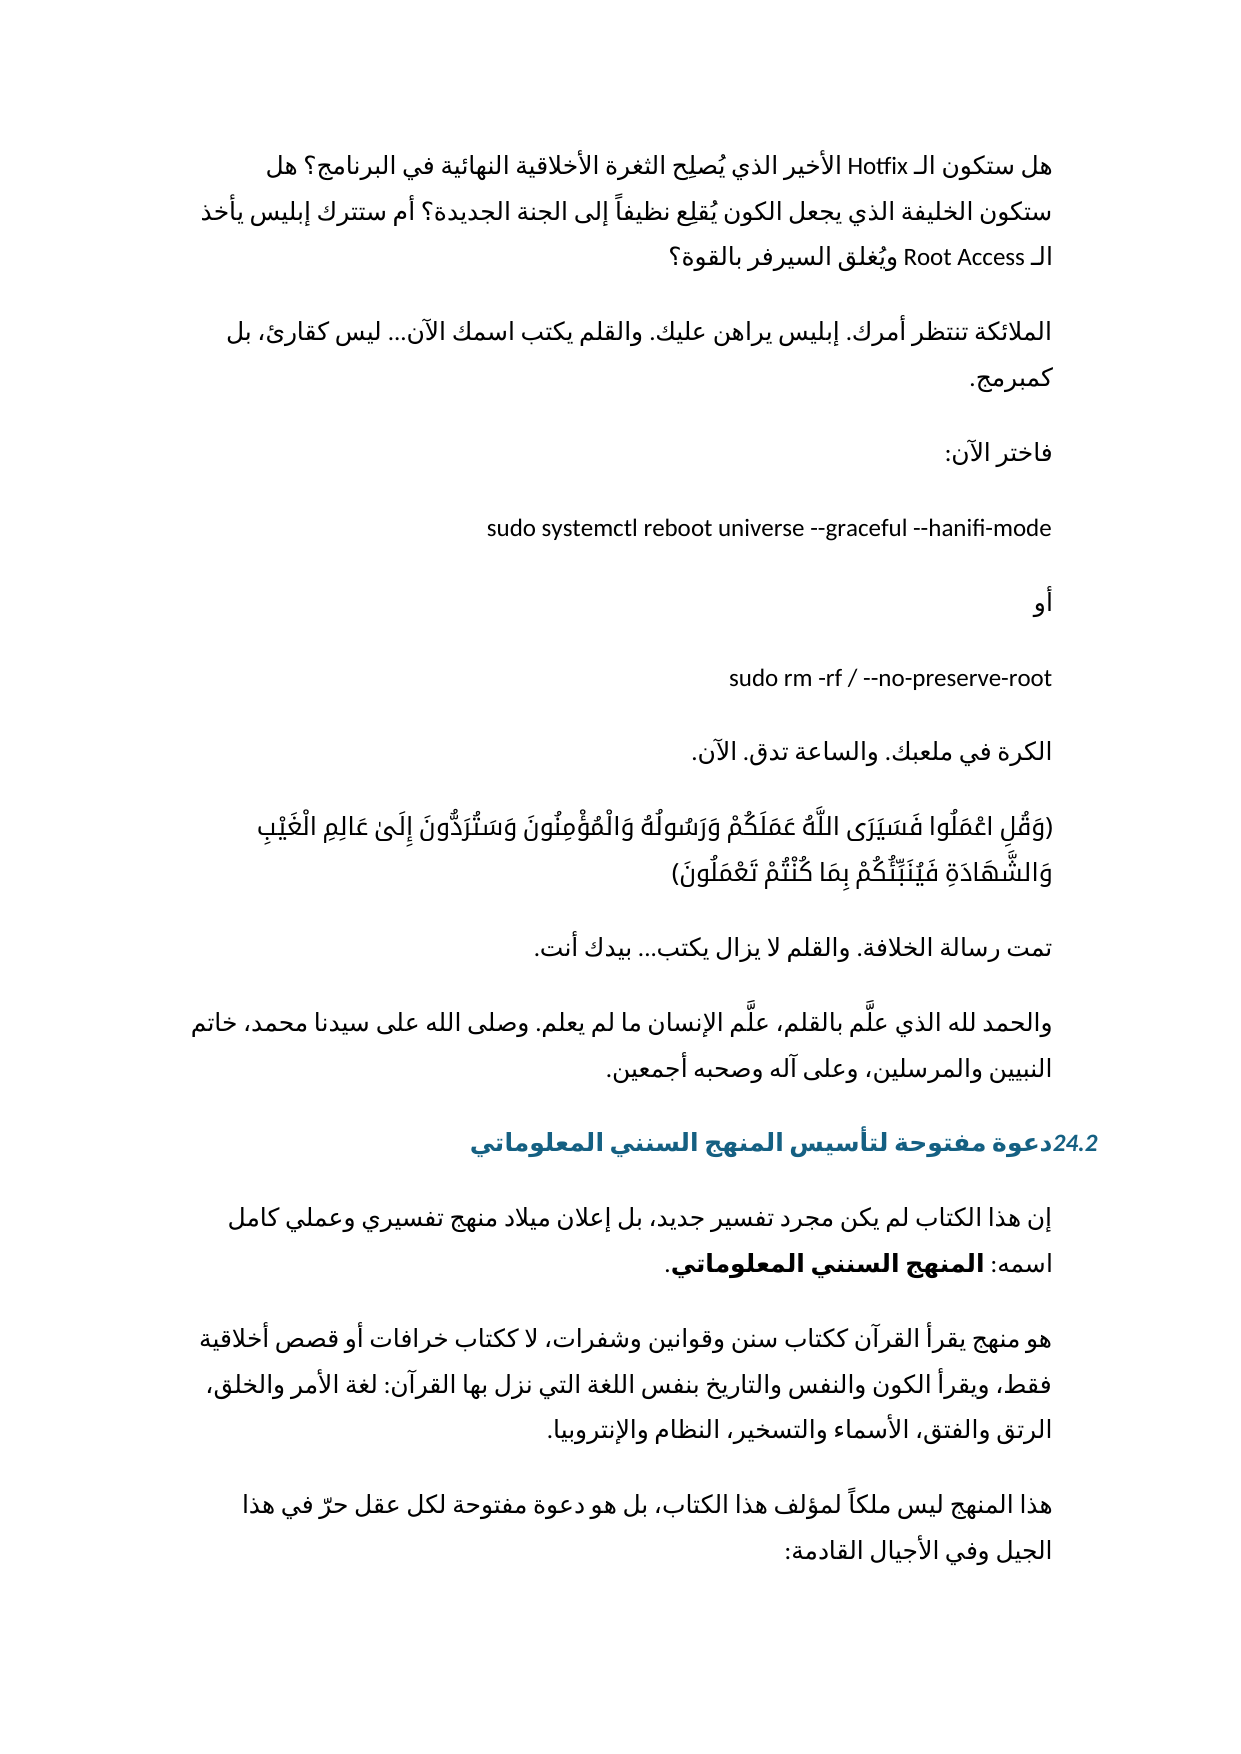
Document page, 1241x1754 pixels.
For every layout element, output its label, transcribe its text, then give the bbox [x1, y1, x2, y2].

text أو [187, 587, 1053, 617]
text ﴿وَقُلِ اعْمَلُوا فَسَيَرَى اللَّهُ عَمَلَكُمْ وَرَسُولُهُ وَالْمُؤْمِنُونَ وَسَتُرَدُّونَ إِلَىٰ عَالِمِ الْغَيْبِ وَالشَّهَادَةِ فَيُنَبِّئُكُمْ بِمَا كُنْتُمْ تَعْمَلُونَ﴾ [187, 811, 1053, 888]
text هو منهج يقرأ القرآن ككتاب سنن وقوانين وشفرات، لا ككتاب خرافات أو قصص أخلاقية فقط، ويقرأ الكون والنفس والتاريخ بنفس اللغة التي نزل بها القرآن: لغة الأمر والخلق، الرتق والفتق، الأسماء والتسخير، النظام والإنتروبيا. [187, 1323, 1053, 1445]
text تمت رسالة الخلافة. والقلم لا يزال يكتب... بيدك أنت. [187, 932, 1053, 963]
subtitle دعوة مفتوحة لتأسيس المنهج السنني المعلوماتي [187, 1128, 1053, 1158]
text هذا المنهج ليس ملكاً لمؤلف هذا الكتاب، بل هو دعوة مفتوحة لكل عقل حرّ في هذا الجيل وفي الأجيال القادمة: [187, 1489, 1053, 1566]
text sudo systemctl reboot universe --graceful --hanifi-mode [187, 512, 1053, 542]
text الملائكة تنتظر أمرك. إبليس يراهن عليك. والقلم يكتب اسمك الآن... ليس كقارئ، بل كمبرمج. [187, 316, 1053, 393]
text هل ستكون الـ Hotfix الأخير الذي يُصلِح الثغرة الأخلاقية النهائية في البرنامج؟ هل ستكون الخليفة الذي يجعل الكون يُقلِع نظيفاً إلى الجنة الجديدة؟ أم ستترك إبليس يأخذ الـ Root Access ويُغلق السيرفر بالقوة؟ [187, 150, 1053, 272]
text والحمد لله الذي علَّم بالقلم، علَّم الإنسان ما لم يعلم. وصلى الله على سيدنا محمد، خاتم النبيين والمرسلين، وعلى آله وصحبه أجمعين. [187, 1007, 1053, 1083]
text sudo rm -rf / --no-preserve-root [187, 662, 1053, 692]
text الكرة في ملعبك. والساعة تدق. الآن. [187, 737, 1053, 767]
text فاختر الآن: [187, 437, 1053, 467]
text إن هذا الكتاب لم يكن مجرد تفسير جديد، بل إعلان ميلاد منهج تفسيري وعملي كامل اسمه: المنهج السنني المعلوماتي. [187, 1202, 1053, 1279]
